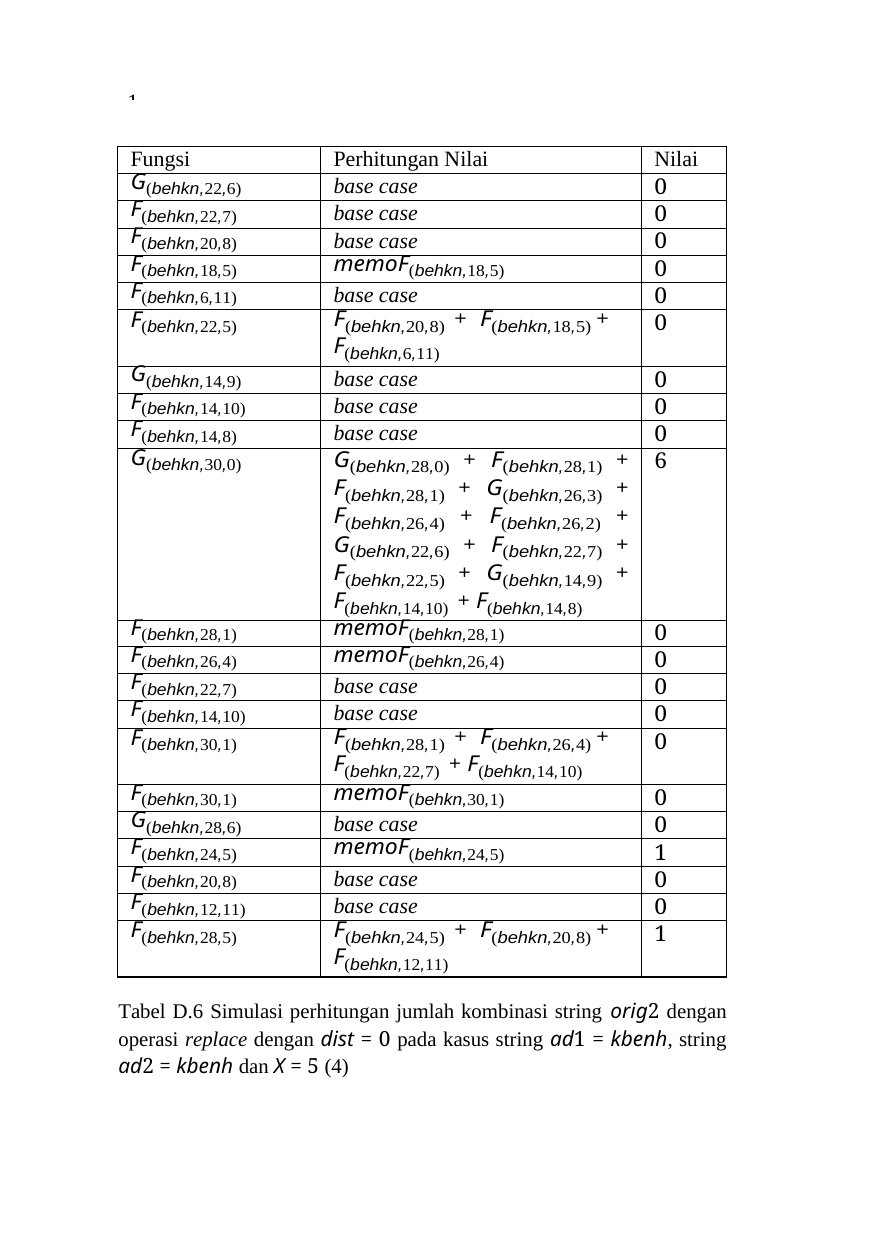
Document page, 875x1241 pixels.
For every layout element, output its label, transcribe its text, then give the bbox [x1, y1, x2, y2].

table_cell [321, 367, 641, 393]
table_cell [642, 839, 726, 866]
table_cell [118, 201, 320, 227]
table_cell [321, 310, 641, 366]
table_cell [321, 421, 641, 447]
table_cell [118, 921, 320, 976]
text Tabel D.6 Simulasi perhitungan jumlah kombinasi string orig2 dengan operasi replace dengan dist = 0 pada kasus string ad1 = kbenh, string ad2 = kbenh dan X = 5 (4) [118, 996, 727, 1080]
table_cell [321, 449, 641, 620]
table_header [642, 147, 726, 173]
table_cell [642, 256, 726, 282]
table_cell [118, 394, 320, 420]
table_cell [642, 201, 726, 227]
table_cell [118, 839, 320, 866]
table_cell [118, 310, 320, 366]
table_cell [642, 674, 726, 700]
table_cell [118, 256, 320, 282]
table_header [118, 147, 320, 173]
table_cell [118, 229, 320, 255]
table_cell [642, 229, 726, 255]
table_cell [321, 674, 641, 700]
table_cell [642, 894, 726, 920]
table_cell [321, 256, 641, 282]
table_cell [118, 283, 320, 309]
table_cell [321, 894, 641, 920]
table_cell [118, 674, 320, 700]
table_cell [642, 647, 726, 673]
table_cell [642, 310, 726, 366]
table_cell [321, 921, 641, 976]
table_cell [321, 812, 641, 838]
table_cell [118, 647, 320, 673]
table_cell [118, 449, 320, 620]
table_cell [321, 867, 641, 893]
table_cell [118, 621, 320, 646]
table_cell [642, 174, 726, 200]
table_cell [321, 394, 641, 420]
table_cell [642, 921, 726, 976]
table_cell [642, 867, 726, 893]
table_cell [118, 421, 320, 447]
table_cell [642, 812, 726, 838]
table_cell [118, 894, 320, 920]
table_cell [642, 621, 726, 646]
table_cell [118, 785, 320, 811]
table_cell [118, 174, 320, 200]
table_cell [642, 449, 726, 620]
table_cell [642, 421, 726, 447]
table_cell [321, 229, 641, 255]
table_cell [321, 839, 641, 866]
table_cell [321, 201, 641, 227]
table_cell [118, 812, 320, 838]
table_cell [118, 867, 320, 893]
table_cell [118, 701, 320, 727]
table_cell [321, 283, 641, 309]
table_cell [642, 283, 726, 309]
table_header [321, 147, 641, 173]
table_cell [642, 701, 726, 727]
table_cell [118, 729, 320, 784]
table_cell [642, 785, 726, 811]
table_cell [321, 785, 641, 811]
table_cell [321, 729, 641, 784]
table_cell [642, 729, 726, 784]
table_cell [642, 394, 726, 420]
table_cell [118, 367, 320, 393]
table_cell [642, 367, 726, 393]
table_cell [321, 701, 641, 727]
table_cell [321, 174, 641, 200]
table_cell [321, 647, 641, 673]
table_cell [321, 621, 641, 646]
